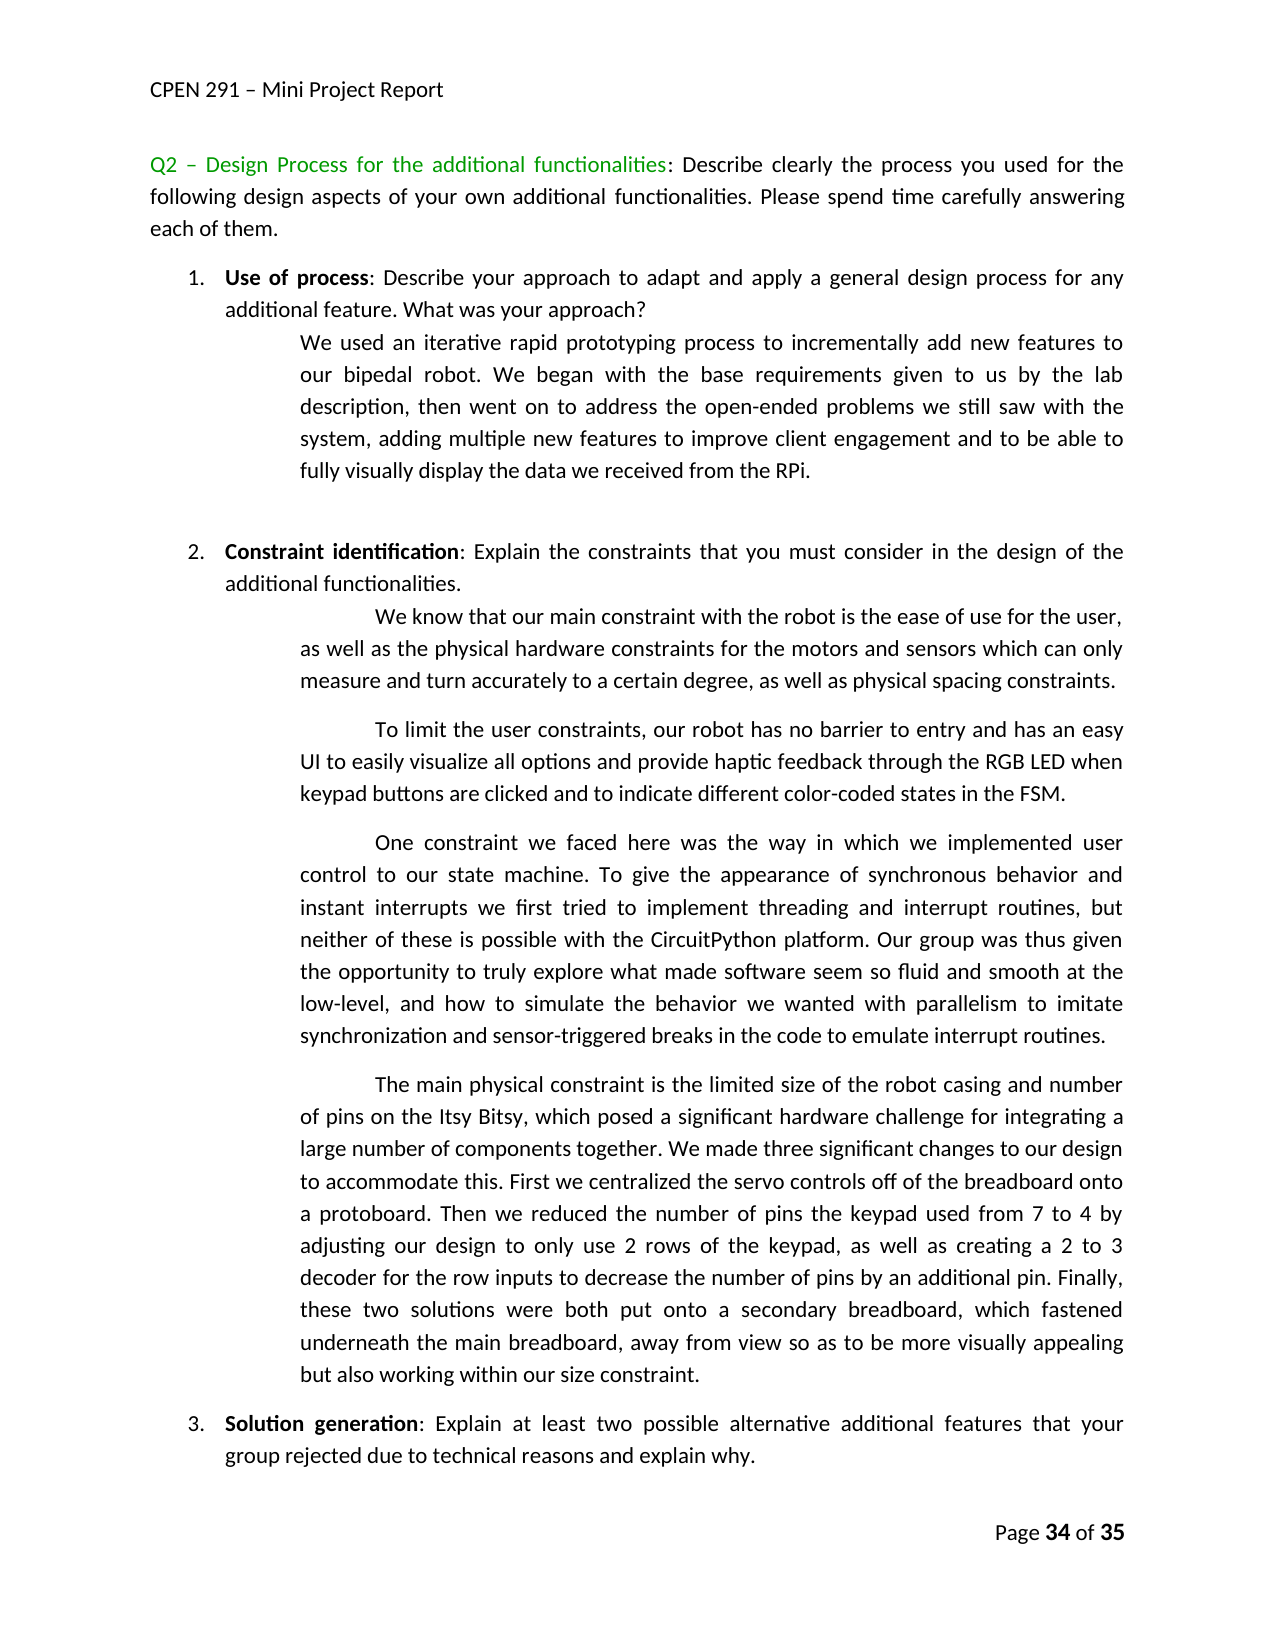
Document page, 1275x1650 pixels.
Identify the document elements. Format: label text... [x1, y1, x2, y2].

text To limit the user constraints, our robot has no barrier to entry and has an easy UI to easily visualize all options and provide haptic feedback through the RGB LED when keypad buttons are clicked and to indicate different color-coded states in the FSM. [300, 715, 1125, 807]
list Solution generation: Explain at least two possible alternative additional features that your group rejected due to technical reasons and explain why. [187, 1409, 1125, 1469]
list Use of process: Describe your approach to adapt and apply a general design process for any additional feature. What was your approach? [187, 263, 1125, 323]
text The main physical constraint is the limited size of the robot casing and number of pins on the Itsy Bitsy, which posed a significant hardware challenge for integrating a large number of components together. We made three significant changes to our design to accommodate this. First we centralized the servo controls off of the breadboard onto a protoboard. Then we reduced the number of pins the keypad used from 7 to 4 by adjusting our design to only use 2 rows of the keypad, as well as creating a 2 to 3 decoder for the row inputs to decrease the number of pins by an additional pin. Finally, these two solutions were both put onto a secondary breadboard, which fastened underneath the main breadboard, away from view so as to be more visually appealing but also working within our size constraint. [300, 1070, 1125, 1388]
text One constraint we faced here was the way in which we implemented user control to our state machine. To give the appearance of synchronous behavior and instant interrupts we first tried to implement threading and interrupt routines, but neither of these is possible with the CircuitPython platform. Our group was thus given the opportunity to truly explore what made software seem so fluid and smooth at the low-level, and how to simulate the behavior we wanted with parallelism to imitate synchronization and sensor-triggered breaks in the code to emulate interrupt routines. [300, 828, 1125, 1049]
text We know that our main constraint with the robot is the ease of use for the user, as well as the physical hardware constraints for the motors and sensors which can only measure and turn accurately to a certain degree, as well as physical spacing constraints. [300, 602, 1125, 694]
text We used an iterative rapid prototyping process to incrementally add new features to our bipedal robot. We began with the base requirements given to us by the lab description, then went on to address the open-ended problems we still saw with the system, adding multiple new features to improve client engagement and to be able to fully visually display the data we received from the RPi. [300, 328, 1125, 484]
list Constraint identification: Explain the constraints that you must consider in the design of the additional functionalities. [187, 537, 1125, 598]
text Q2 – Design Process for the additional functionalities: Describe clearly the process you used for the following design aspects of your own additional functionalities. Please spend time carefully answering each of them. [150, 150, 1125, 242]
